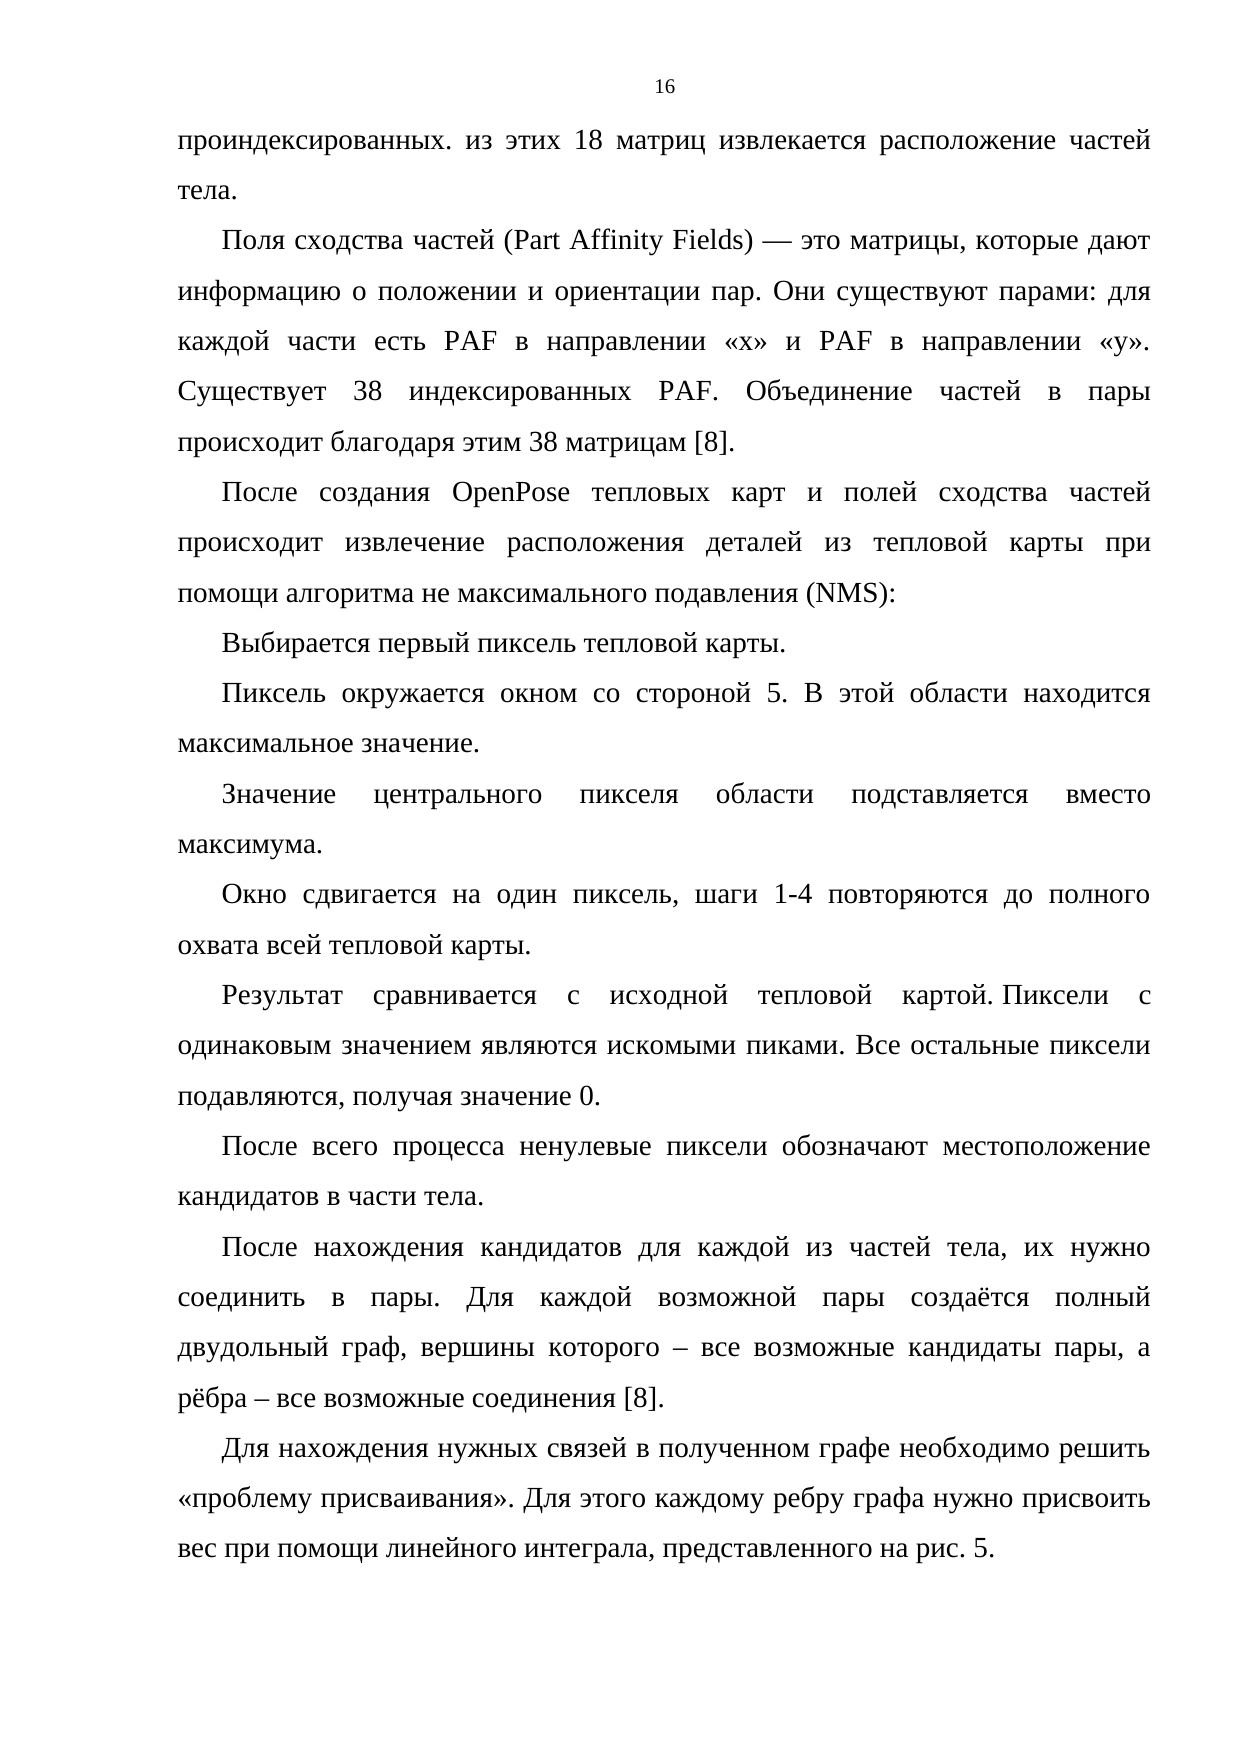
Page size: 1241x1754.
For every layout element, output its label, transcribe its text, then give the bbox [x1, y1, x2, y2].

text Для нахождения нужных связей в полученном графе необходимо решить «проблему присваивания». Для этого каждому ребру графа нужно присвоить вес при помощи линейного интеграла, представленного на рис. 5. [177, 1430, 1152, 1564]
text Результат сравнивается с исходной тепловой картой. Пиксели с одинаковым значением являются искомыми пиками. Все остальные пиксели подавляются, получая значение 0. [177, 977, 1152, 1111]
text Выбирается первый пиксель тепловой карты. [177, 625, 1152, 658]
text После всего процесса ненулевые пиксели обозначают местоположение кандидатов в части тела. [177, 1128, 1152, 1212]
text Поля сходства частей (Part Affinity Fields) — это матрицы, которые дают информацию о положении и ориентации пар. Они существуют парами: для каждой части есть PAF в направлении «x» и PAF в направлении «y». Существует 38 индексированных PAF. Объединение частей в пары происходит благодаря этим 38 матрицам [8]. [177, 222, 1152, 457]
text После создания OpenPose тепловых карт и полей сходства частей происходит извлечение расположения деталей из тепловой карты при помощи алгоритма не максимального подавления (NMS): [177, 474, 1152, 608]
text После нахождения кандидатов для каждой из частей тела, их нужно соединить в пары. Для каждой возможной пары создаётся полный двудольный граф, вершины которого – все возможные кандидаты пары, а рёбра – все возможные соединения [8]. [177, 1229, 1152, 1413]
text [177, 122, 1152, 206]
text Окно сдвигается на один пиксель, шаги 1-4 повторяются до полного охвата всей тепловой карты. [177, 877, 1152, 960]
text Пиксель окружается окном со стороной 5. В этой области находится максимальное значение. [177, 675, 1152, 759]
text Значение центрального пикселя области подставляется вместо максимума. [177, 776, 1152, 860]
